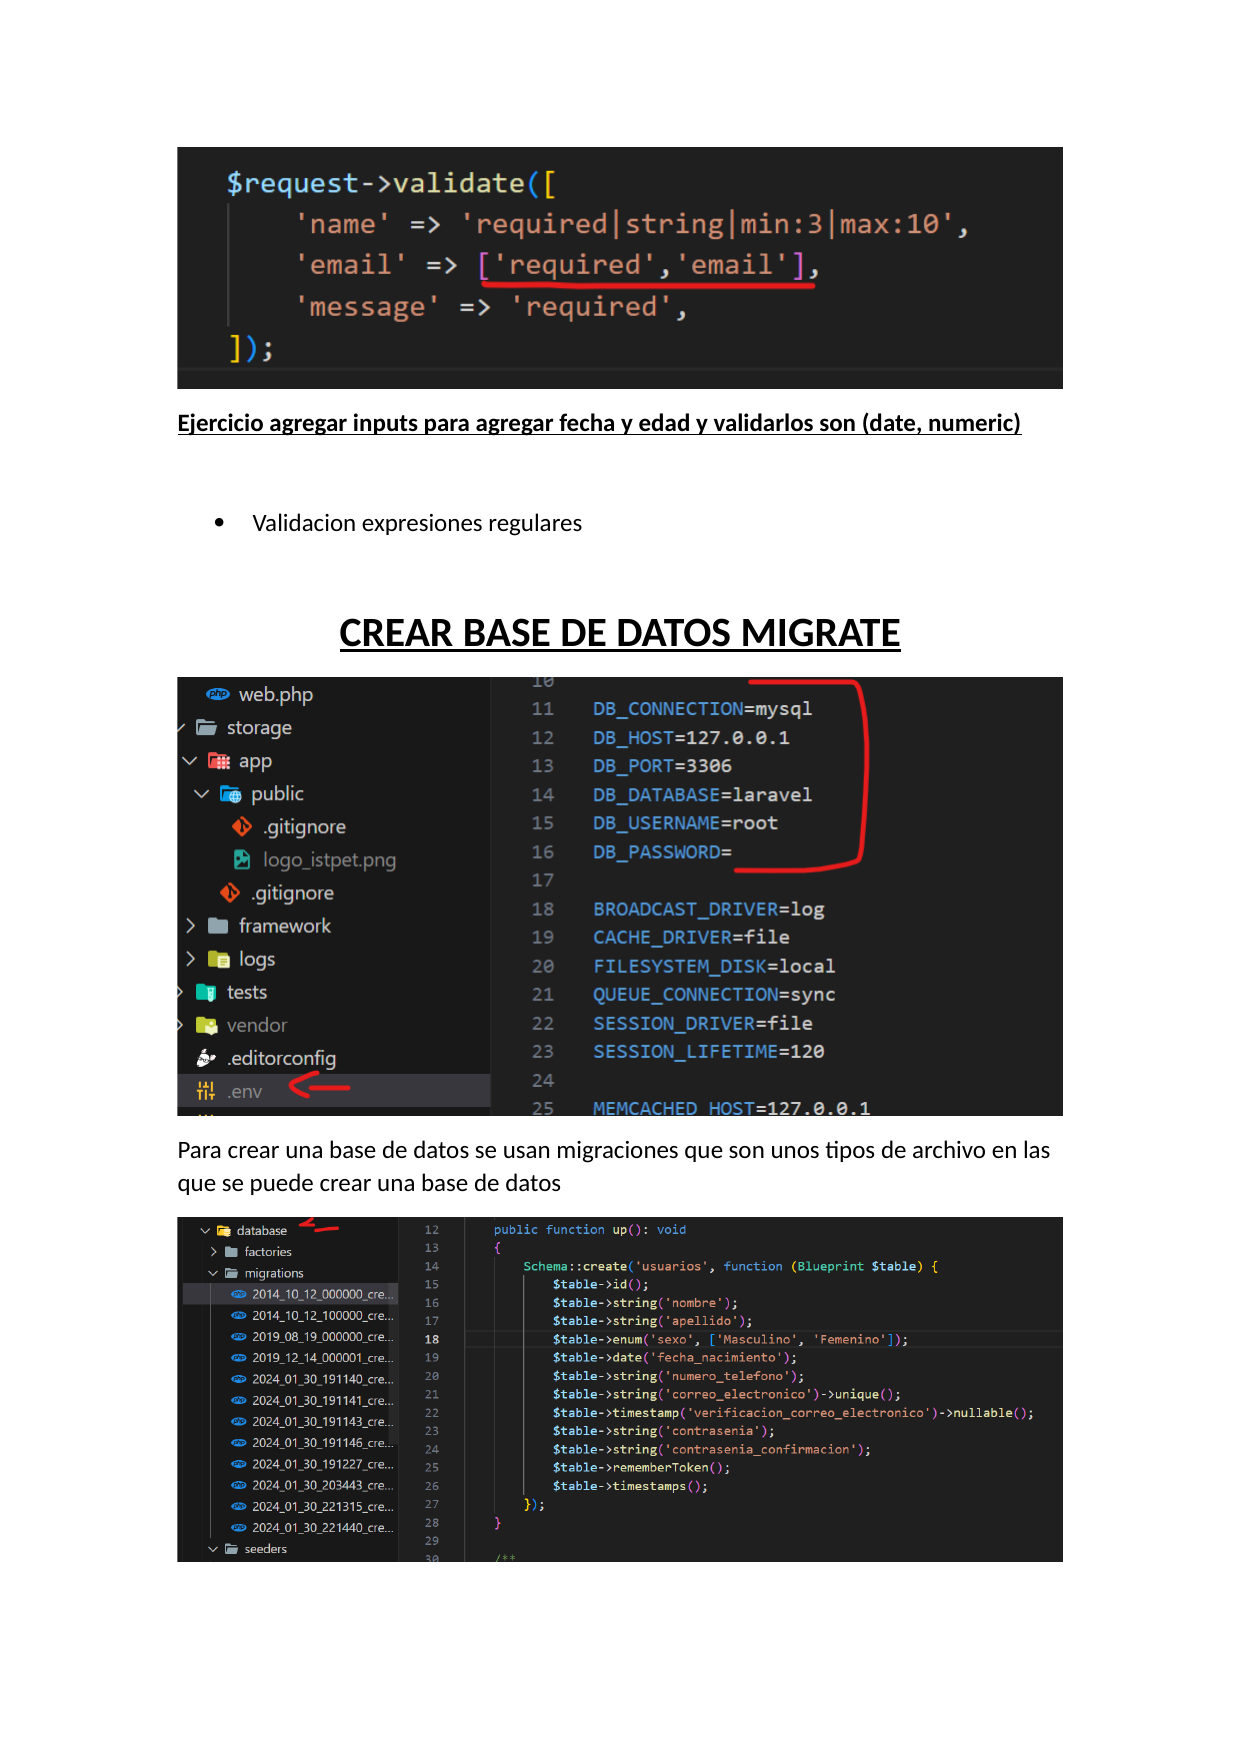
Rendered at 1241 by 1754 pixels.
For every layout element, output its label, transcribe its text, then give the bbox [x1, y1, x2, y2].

picture [177, 677, 1063, 1116]
text Para crear una base de datos se usan migraciones que son unos tipos de archivo en las que se puede crear una base de datos [177, 1134, 1063, 1198]
text Ejercicio agregar inputs para agregar fecha y edad y validarlos son (date, numeric) [177, 408, 1063, 438]
picture [177, 147, 1063, 389]
picture [177, 1216, 1063, 1562]
text CREAR BASE DE DATOS MIGRATE [177, 606, 1063, 657]
list Validacion expresiones regulares [215, 507, 1063, 537]
